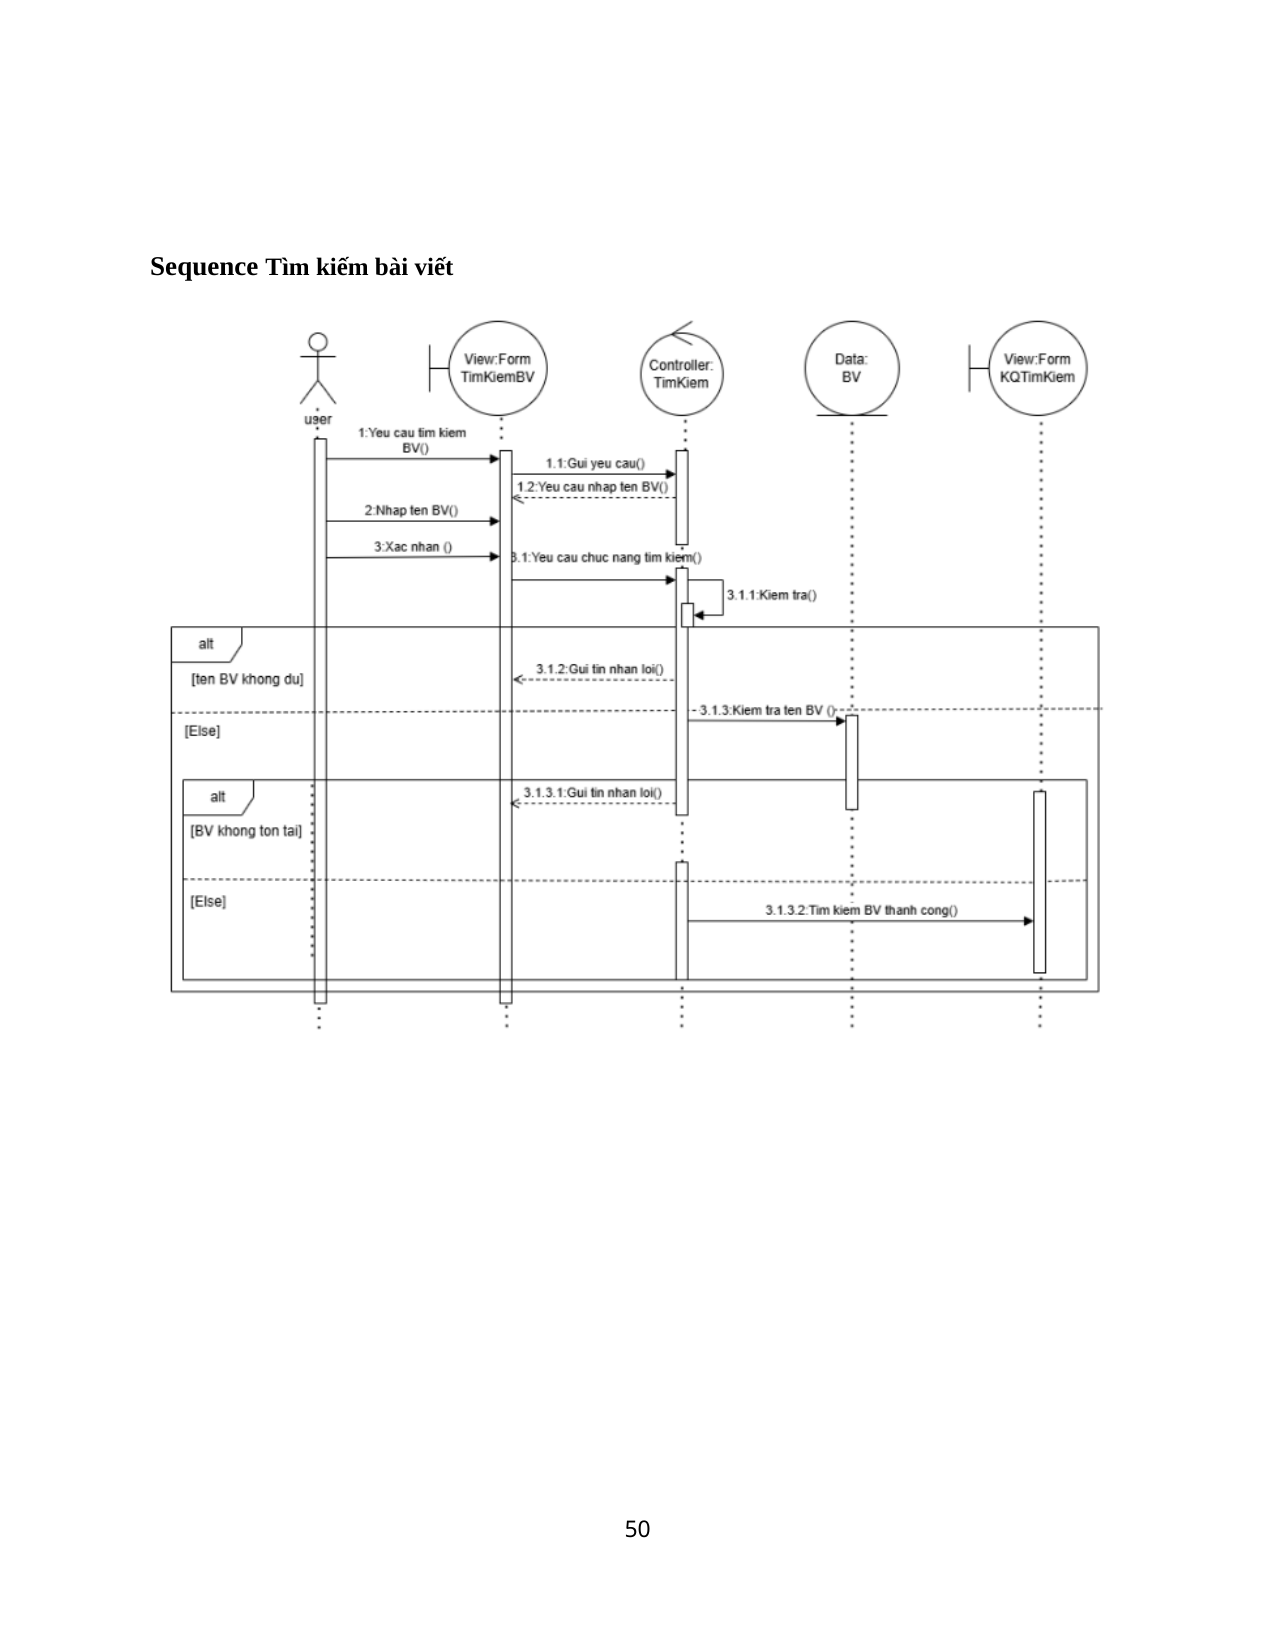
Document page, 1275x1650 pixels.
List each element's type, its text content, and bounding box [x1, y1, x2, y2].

text Sequence Tìm kiếm bài viết [150, 250, 1125, 282]
picture [150, 300, 1125, 1052]
